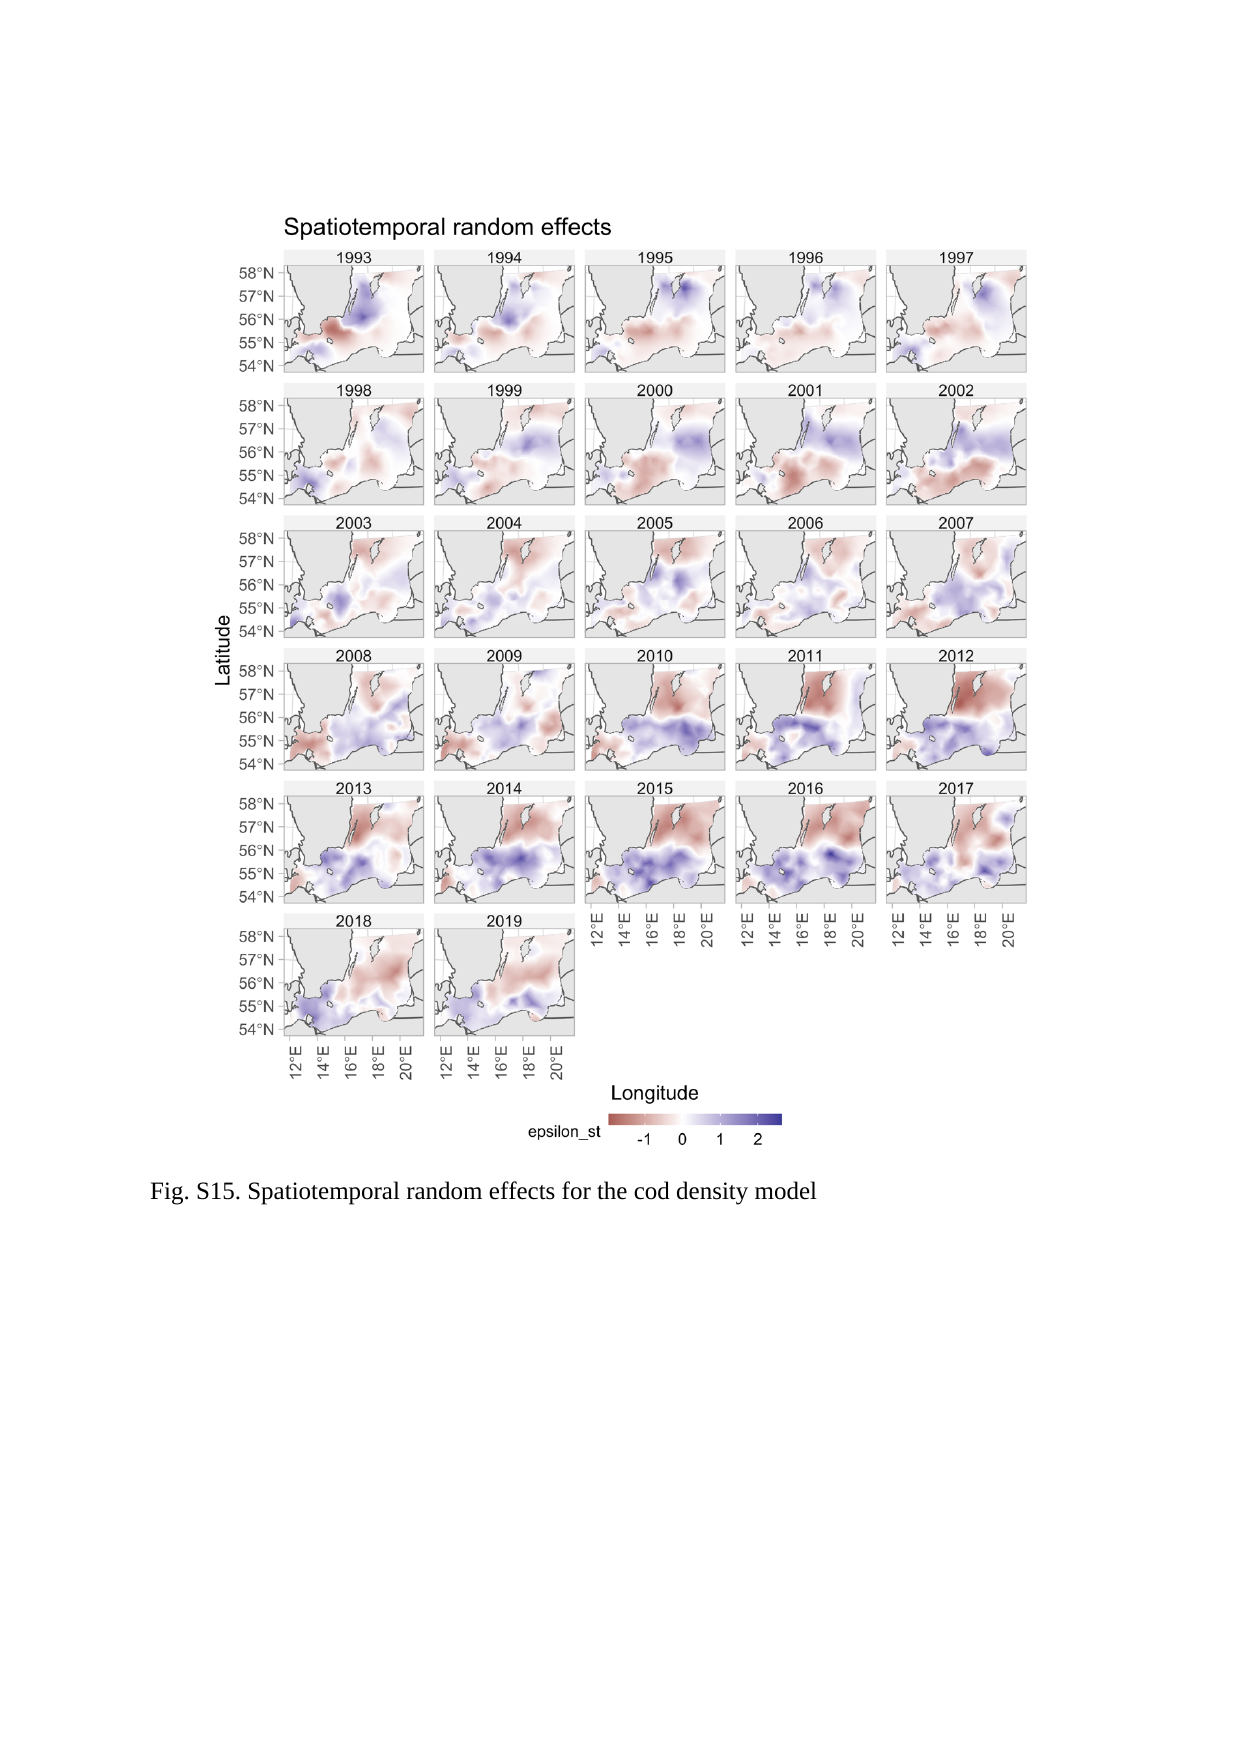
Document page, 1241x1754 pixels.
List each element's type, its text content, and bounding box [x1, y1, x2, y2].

text Fig. S15. Spatiotemporal random effects for the cod density model [150, 1176, 1090, 1205]
picture [150, 207, 1091, 1148]
